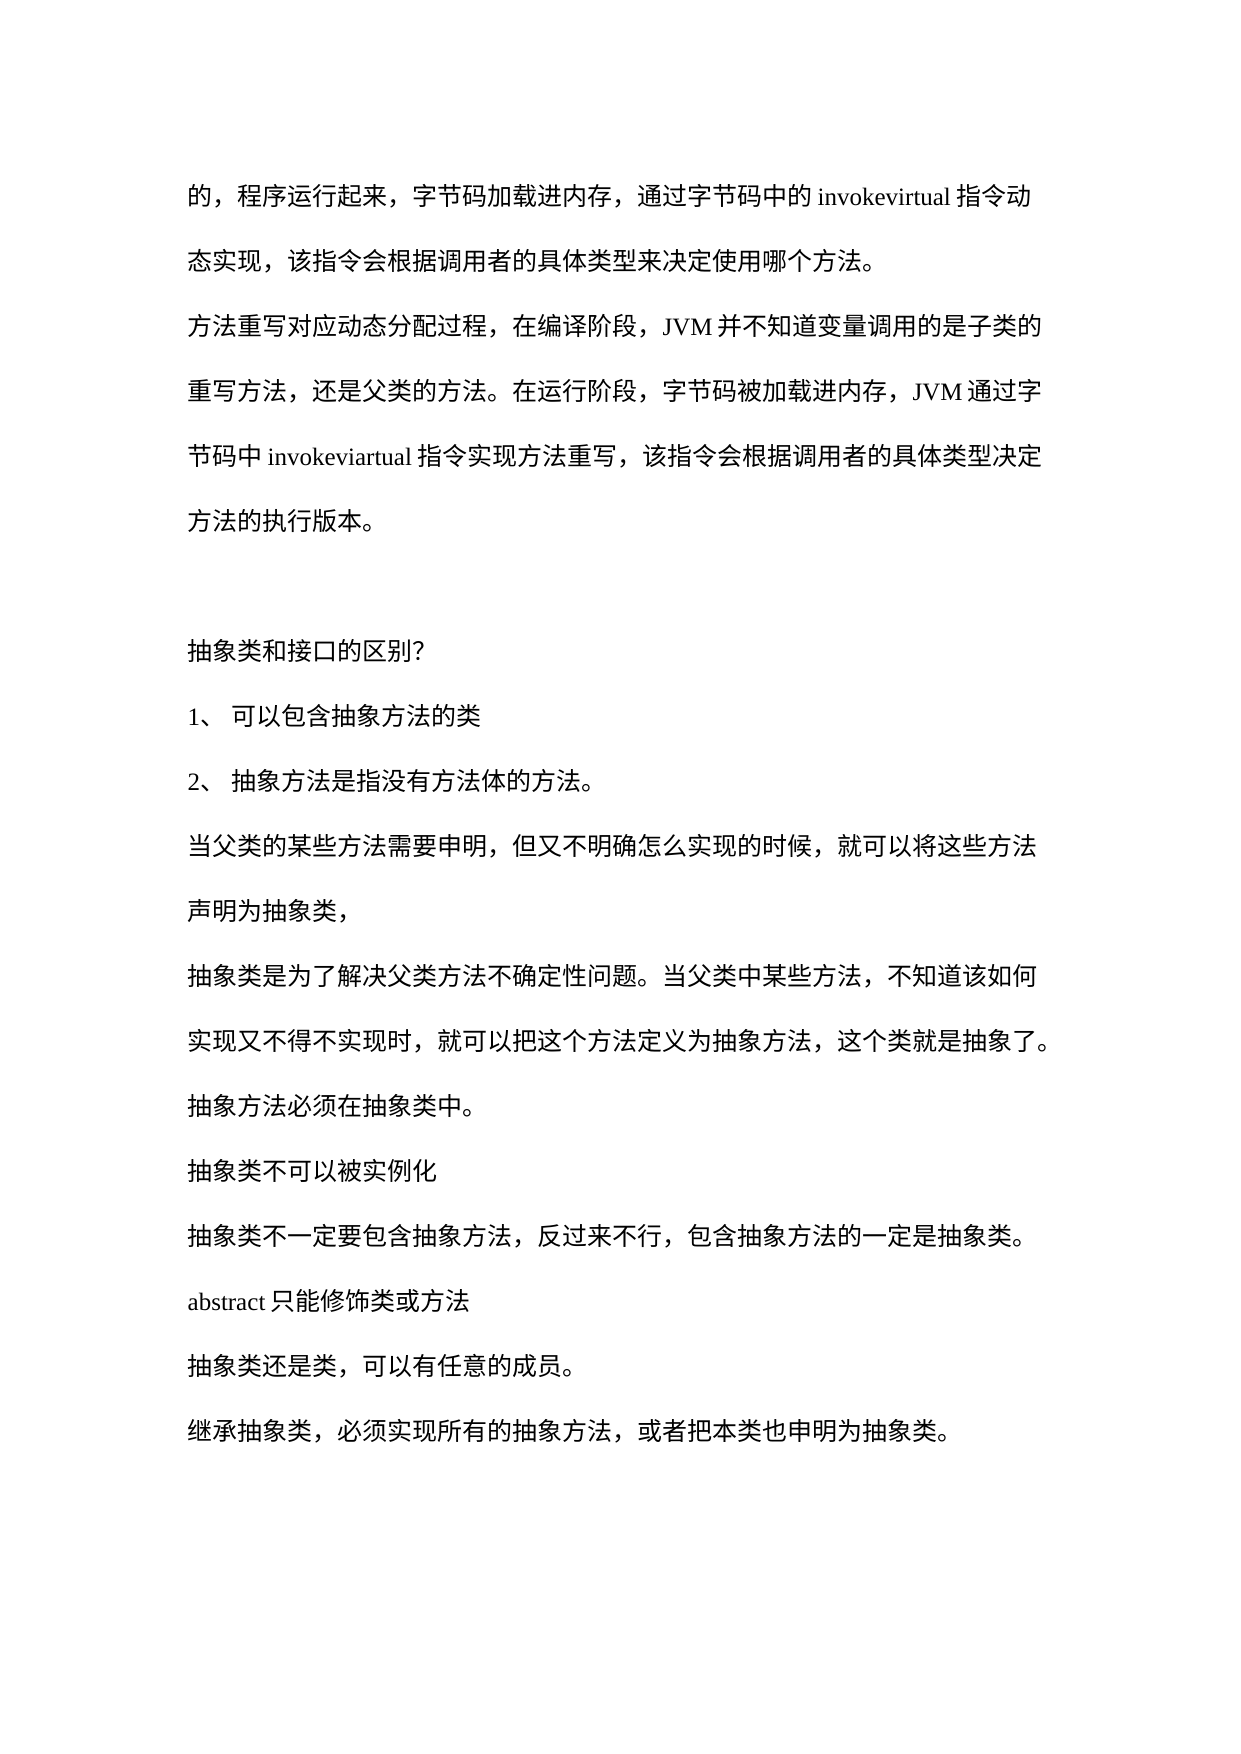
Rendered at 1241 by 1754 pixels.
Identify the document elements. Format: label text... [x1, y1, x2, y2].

text 继承抽象类，必须实现所有的抽象方法，或者把本类也申明为抽象类。 [187, 1397, 1053, 1462]
text 方法重写对应动态分配过程，在编译阶段，JVM并不知道变量调用的是子类的重写方法，还是父类的方法。在运行阶段，字节码被加载进内存，JVM通过字节码中invokeviartual指令实现方法重写，该指令会根据调用者的具体类型决定方法的执行版本。 [187, 292, 1053, 552]
list 可以包含抽象方法的类 [187, 682, 1053, 747]
text abstract只能修饰类或方法 [187, 1267, 1053, 1332]
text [187, 162, 1053, 292]
text 当父类的某些方法需要申明，但又不明确怎么实现的时候，就可以将这些方法声明为抽象类， [187, 812, 1053, 942]
text 抽象类不一定要包含抽象方法，反过来不行，包含抽象方法的一定是抽象类。 [187, 1202, 1053, 1267]
list 抽象方法是指没有方法体的方法。 [187, 747, 1053, 812]
text 抽象类和接口的区别？ [187, 617, 1053, 682]
text 抽象类不可以被实例化 [187, 1137, 1053, 1202]
text 抽象类还是类，可以有任意的成员。 [187, 1332, 1053, 1397]
text 抽象类是为了解决父类方法不确定性问题。当父类中某些方法，不知道该如何实现又不得不实现时，就可以把这个方法定义为抽象方法，这个类就是抽象了。抽象方法必须在抽象类中。 [187, 942, 1053, 1137]
